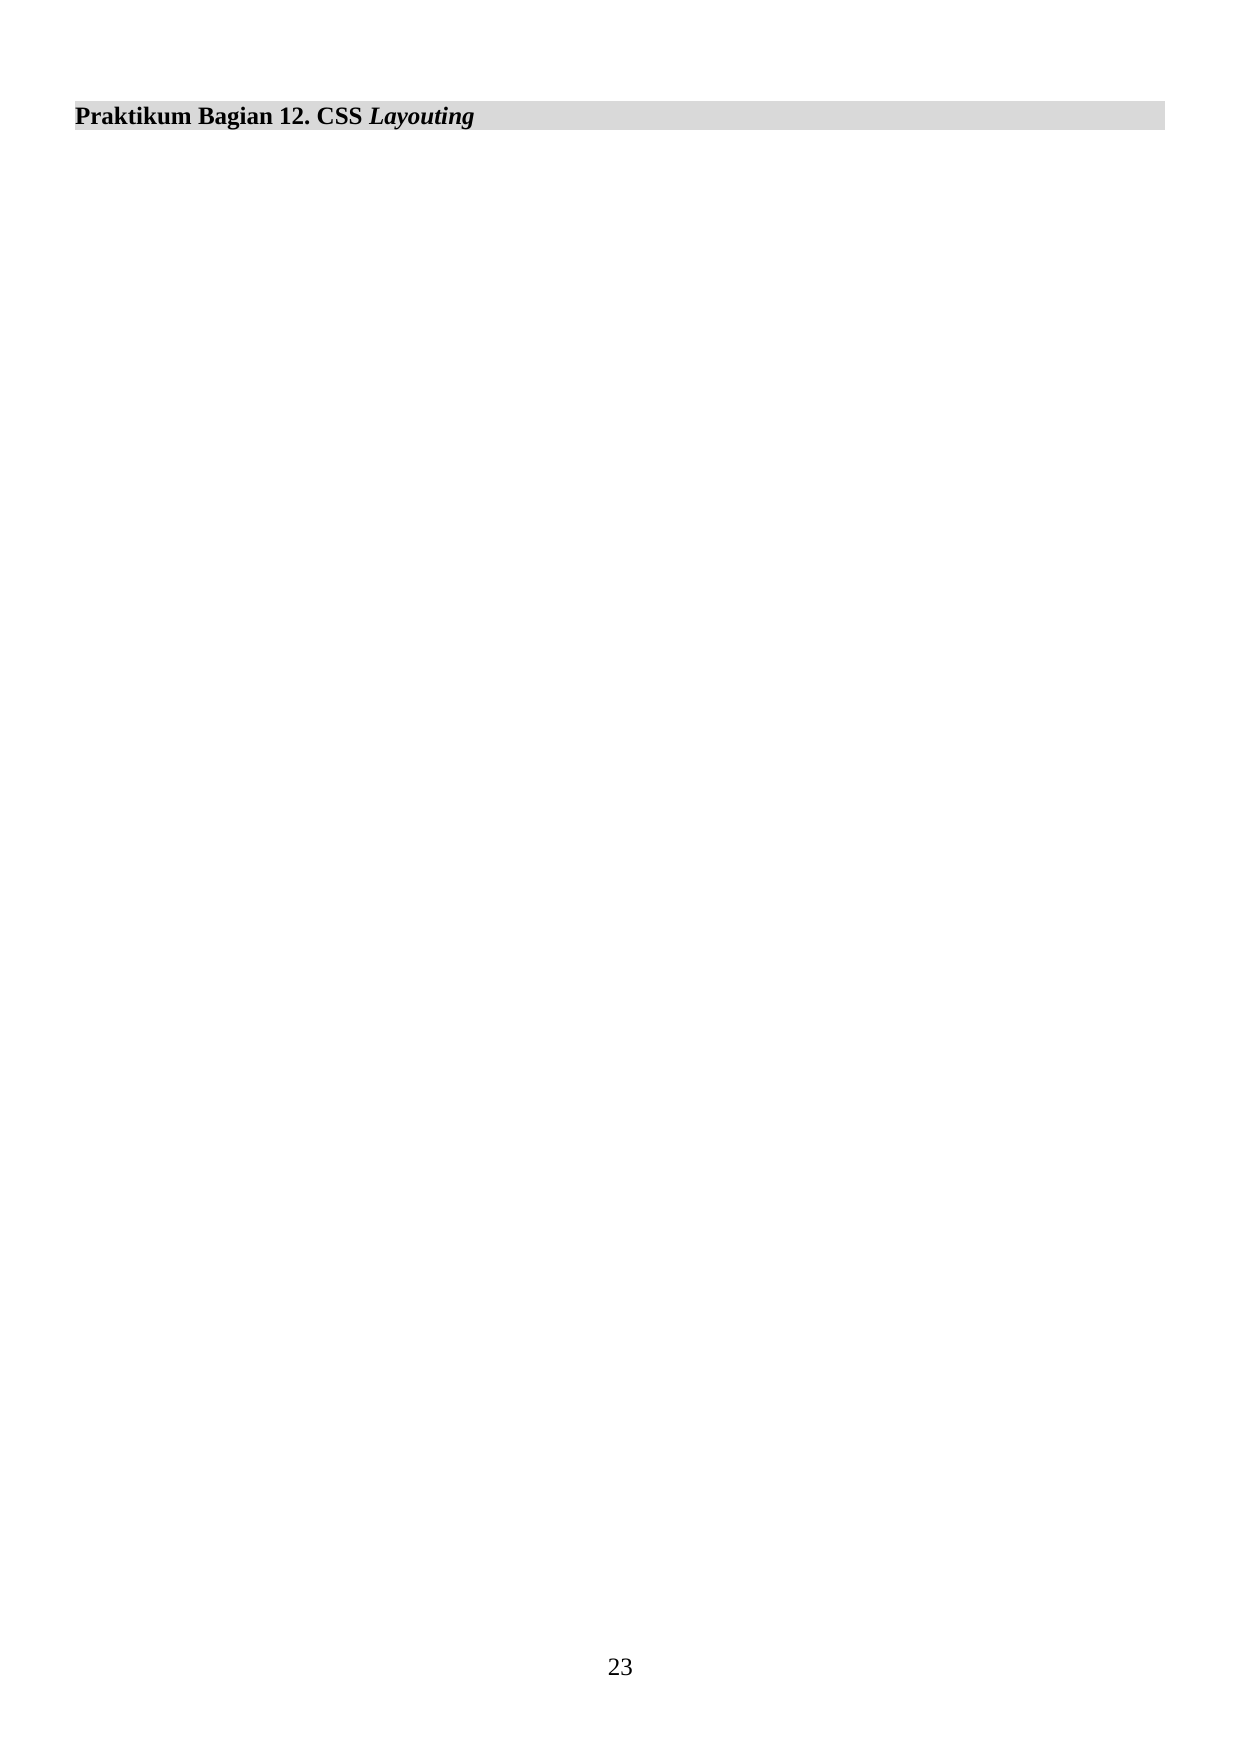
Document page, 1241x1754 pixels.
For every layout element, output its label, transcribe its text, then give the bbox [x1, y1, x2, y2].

text Praktikum Bagian 12. CSS Layouting [474, 101, 1165, 130]
